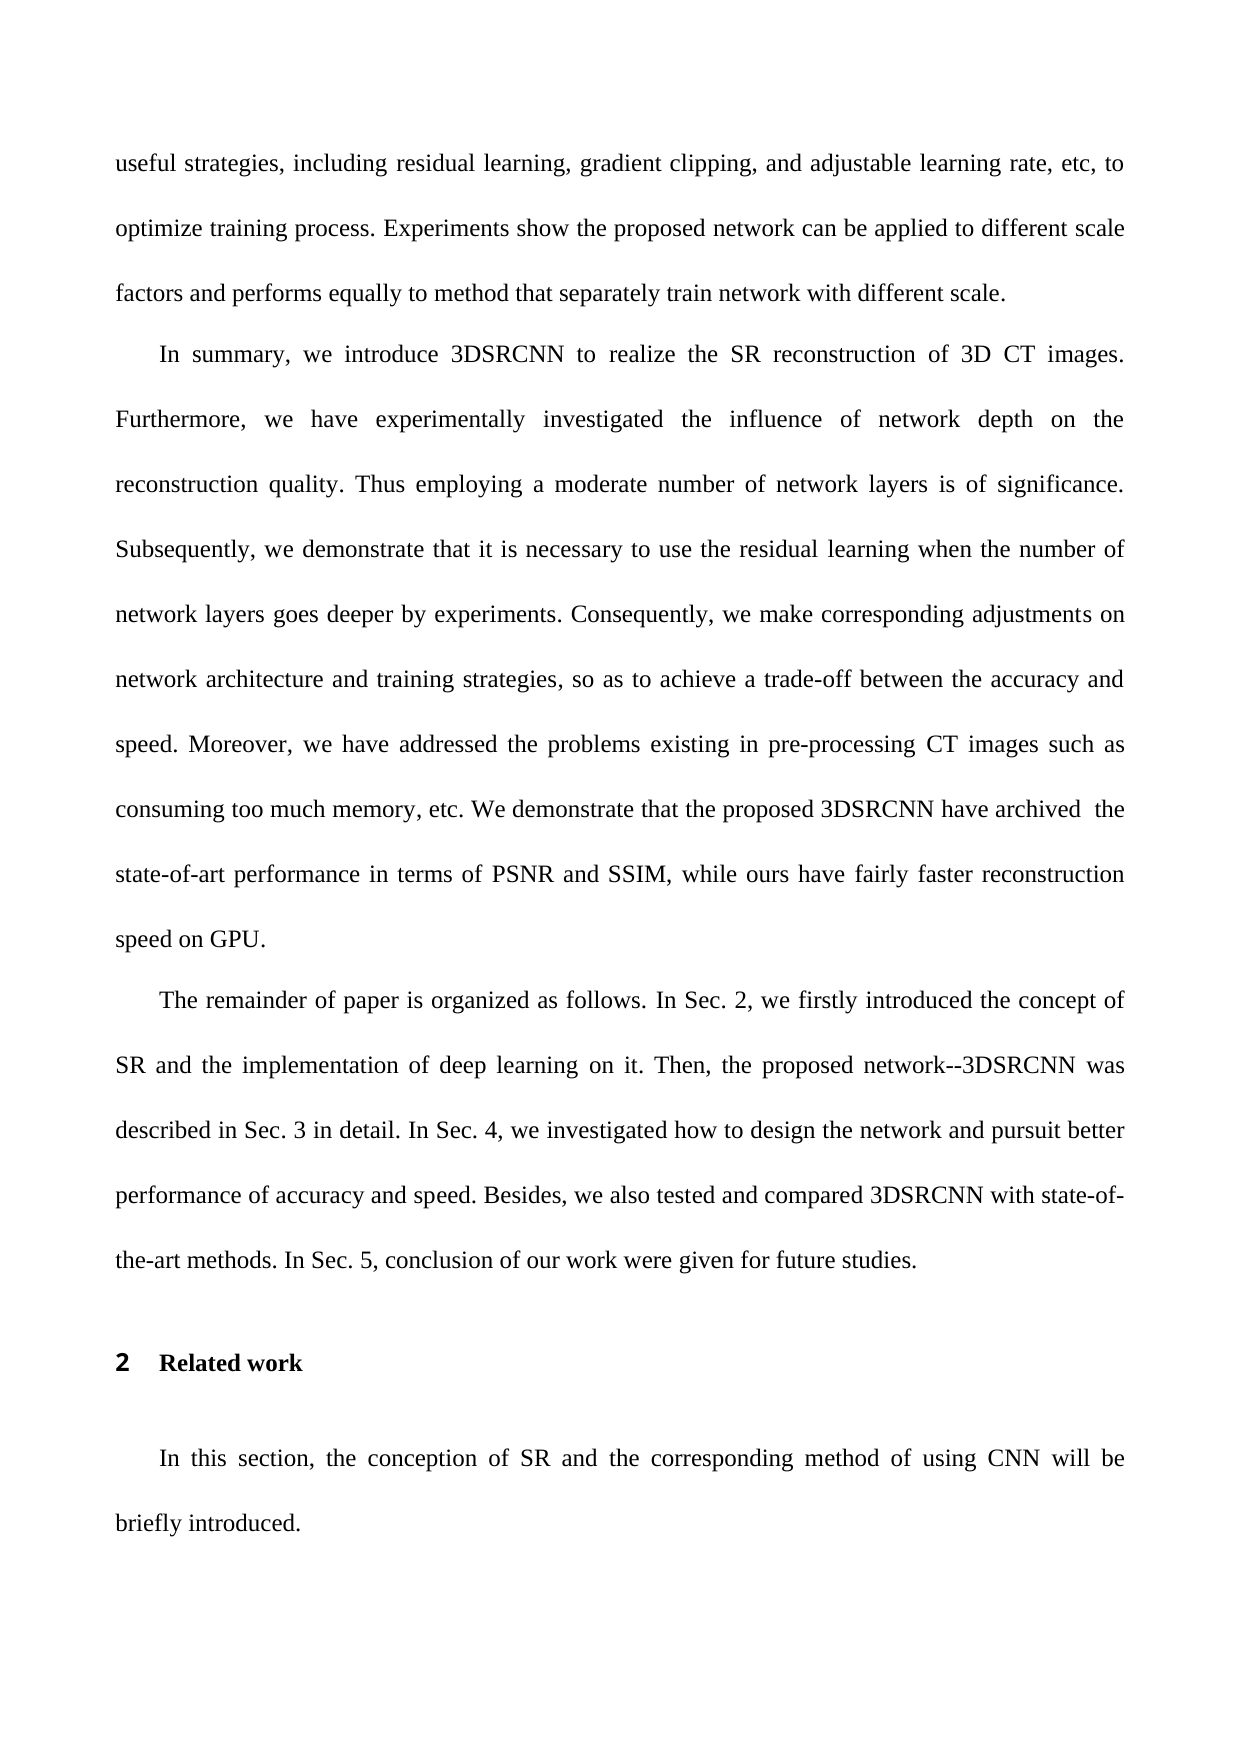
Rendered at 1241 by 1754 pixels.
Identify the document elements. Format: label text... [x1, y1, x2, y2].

text The remainder of paper is organized as follows. In Sec. 2, we firstly introduced the concept of SR and the implementation of deep learning on it. Then, the proposed network--3DSRCNN was described in Sec. 3 in detail. In Sec. 4, we investigated how to design the network and pursuit better performance of accuracy and speed. Besides, we also tested and compared 3DSRCNN with state-of-the-art methods. In Sec. 5, conclusion of our work were given for future studies. [115, 983, 1125, 1276]
list Related work [115, 1329, 1125, 1394]
text In summary, we introduce 3DSRCNN to realize the SR reconstruction of 3D CT images. Furthermore, we have experimentally investigated the influence of network depth on the reconstruction quality. Thus employing a moderate number of network layers is of significance. Subsequently, we demonstrate that it is necessary to use the residual learning when the number of network layers goes deeper by experiments. Consequently, we make corresponding adjustments on network architecture and training strategies, so as to achieve a trade-off between the accuracy and speed. Moreover, we have addressed the problems existing in pre-processing CT images such as consuming too much memory, etc. We demonstrate that the proposed 3DSRCNN have archived the state-of-art performance in terms of PSNR and SSIM, while ours have fairly faster reconstruction speed on GPU. [115, 337, 1125, 954]
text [115, 146, 1125, 308]
text In this section, the conception of SR and the corresponding method of using CNN will be briefly introduced. [115, 1441, 1125, 1538]
